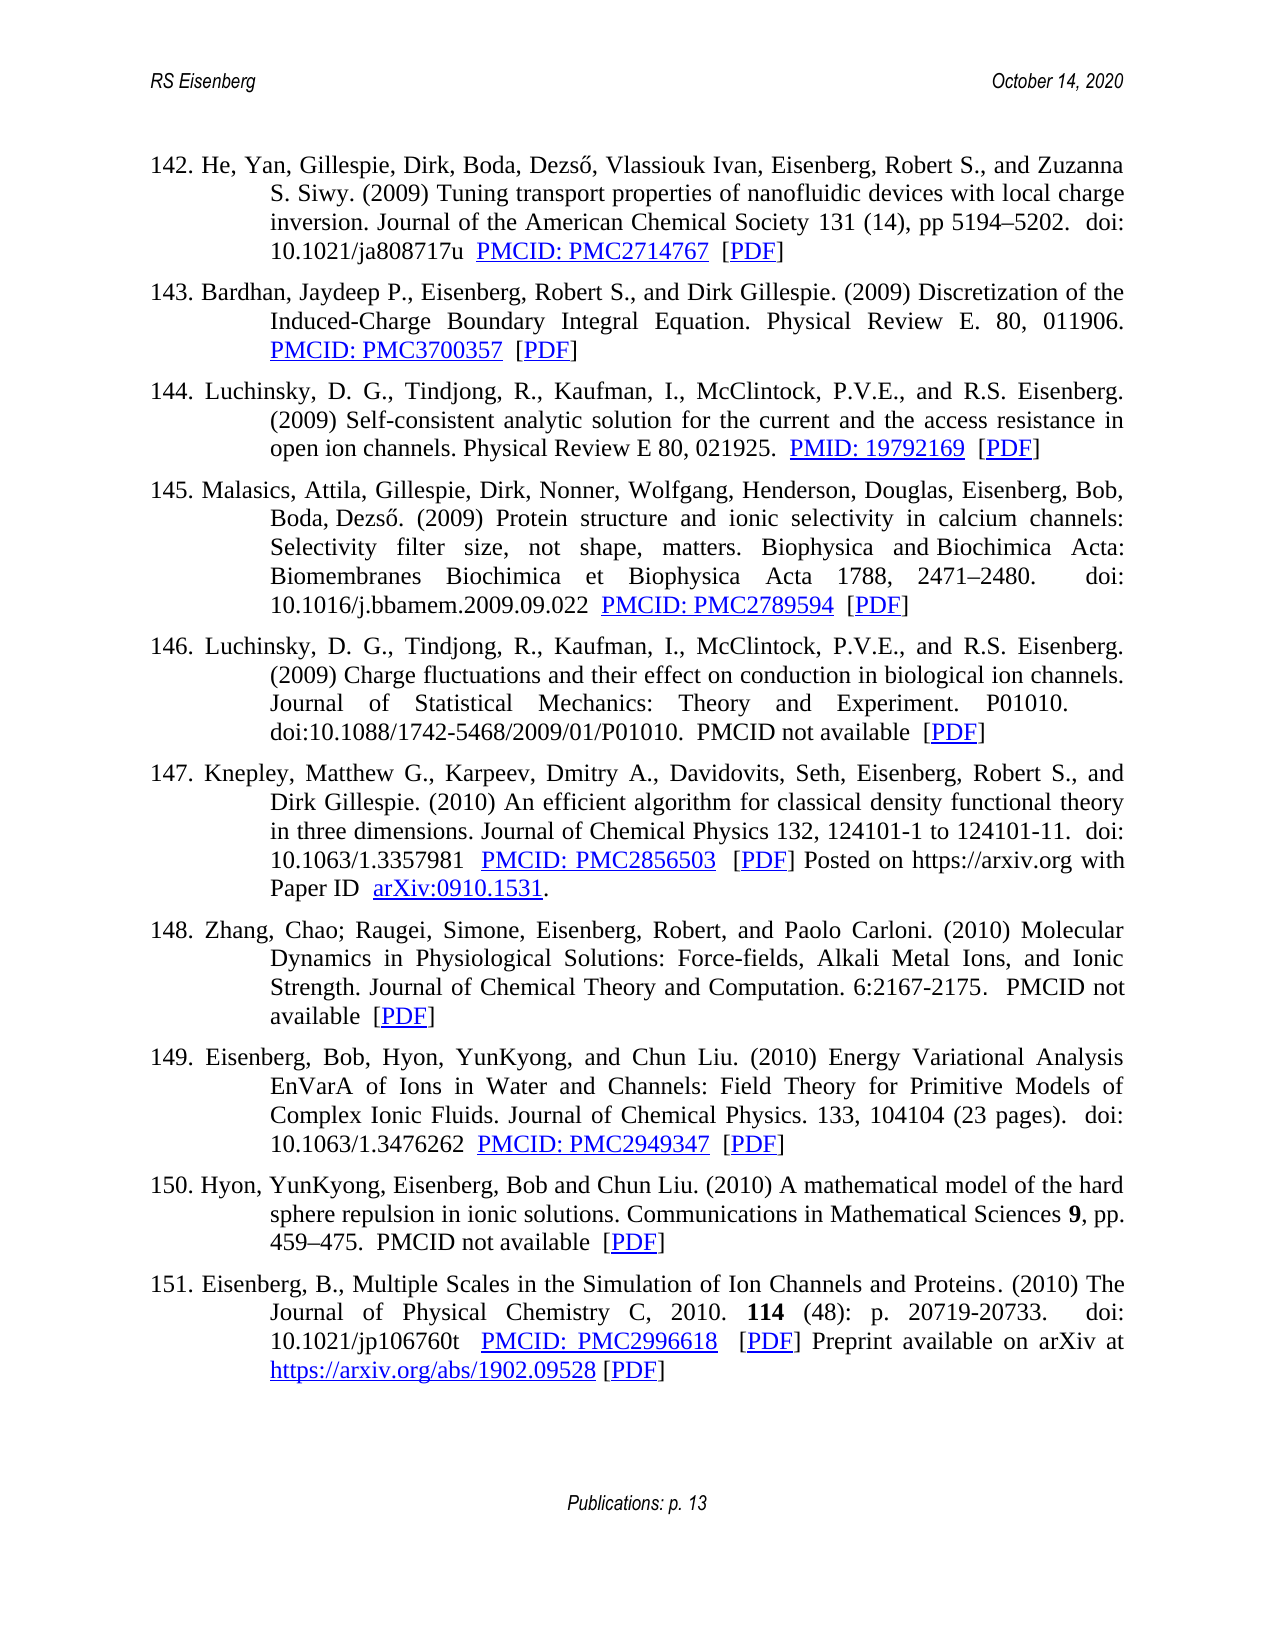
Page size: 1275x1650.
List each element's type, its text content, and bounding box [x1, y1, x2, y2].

text 144. Luchinsky, D. G., Tindjong, R., Kaufman, I., McClintock, P.V.E., and R.S. Eisenberg. (2009) Self-consistent analytic solution for the current and the access resistance in open ion channels. Physical Review E 80, 021925. PMID: 19792169 [PDF] [150, 376, 1125, 462]
text 150. Hyon, YunKyong, Eisenberg, Bob and Chun Liu. (2010) A mathematical model of the hard sphere repulsion in ionic solutions. Communications in Mathematical Sciences 9, pp. 459–475. PMCID not available [PDF] [150, 1170, 1125, 1256]
text 146. Luchinsky, D. G., Tindjong, R., Kaufman, I., McClintock, P.V.E., and R.S. Eisenberg. (2009) Charge fluctuations and their effect on conduction in biological ion channels. Journal of Statistical Mechanics: Theory and Experiment. P01010. doi:10.1088/1742-5468/2009/01/P01010. PMCID not available [PDF] [150, 631, 1125, 746]
text 147. Knepley, Matthew G., Karpeev, Dmitry A., Davidovits, Seth, Eisenberg, Robert S., and Dirk Gillespie. (2010) An efficient algorithm for classical density functional theory in three dimensions. Journal of Chemical Physics 132, 124101-1 to 124101-11. doi: 10.1063/1.3357981 PMCID: PMC2856503 [PDF] Posted on https://arxiv.org with Paper ID arXiv:0910.1531. [150, 758, 1125, 902]
text 145. Malasics, Attila, Gillespie, Dirk, Nonner, Wolfgang, Henderson, Douglas, Eisenberg, Bob, Boda, Dezső. (2009) Protein structure and ionic selectivity in calcium channels: Selectivity filter size, not shape, matters. Biophysica and Biochimica Acta: Biomembranes Biochimica et Biophysica Acta 1788, 2471–2480. doi: 10.1016/j.bbamem.2009.09.022 PMCID: PMC2789594 [PDF] [150, 475, 1125, 618]
text 151. Eisenberg, B., Multiple Scales in the Simulation of Ion Channels and Proteins. (2010) The Journal of Physical Chemistry C, 2010. 114 (48): p. 20719-20733. doi: 10.1021/jp106760t PMCID: PMC2996618 [PDF] Preprint available on arXiv at https://arxiv.org/abs/1902.09528 [PDF] [150, 1269, 1125, 1384]
text 142. He, Yan, Gillespie, Dirk, Boda, Dezső, Vlassiouk Ivan, Eisenberg, Robert S., and Zuzanna S. Siwy. (2009) Tuning transport properties of nanofluidic devices with local charge inversion. Journal of the American Chemical Society 131 (14), pp 5194–5202. doi: 10.1021/ja808717u PMCID: PMC2714767 [PDF] [150, 150, 1125, 265]
text 149. Eisenberg, Bob, Hyon, YunKyong, and Chun Liu. (2010) Energy Variational Analysis EnVarA of Ions in Water and Channels: Field Theory for Primitive Models of Complex Ionic Fluids. Journal of Chemical Physics. 133, 104104 (23 pages). doi: 10.1063/1.3476262 PMCID: PMC2949347 [PDF] [150, 1042, 1125, 1157]
text 148. Zhang, Chao; Raugei, Simone, Eisenberg, Robert, and Paolo Carloni. (2010) Molecular Dynamics in Physiological Solutions: Force-fields, Alkali Metal Ions, and Ionic Strength. Journal of Chemical Theory and Computation. 6:2167-2175. PMCID not available [PDF] [150, 915, 1125, 1030]
text 143. Bardhan, Jaydeep P., Eisenberg, Robert S., and Dirk Gillespie. (2009) Discretization of the Induced-Charge Boundary Integral Equation. Physical Review E. 80, 011906. PMCID: PMC3700357 [PDF] [150, 277, 1125, 363]
